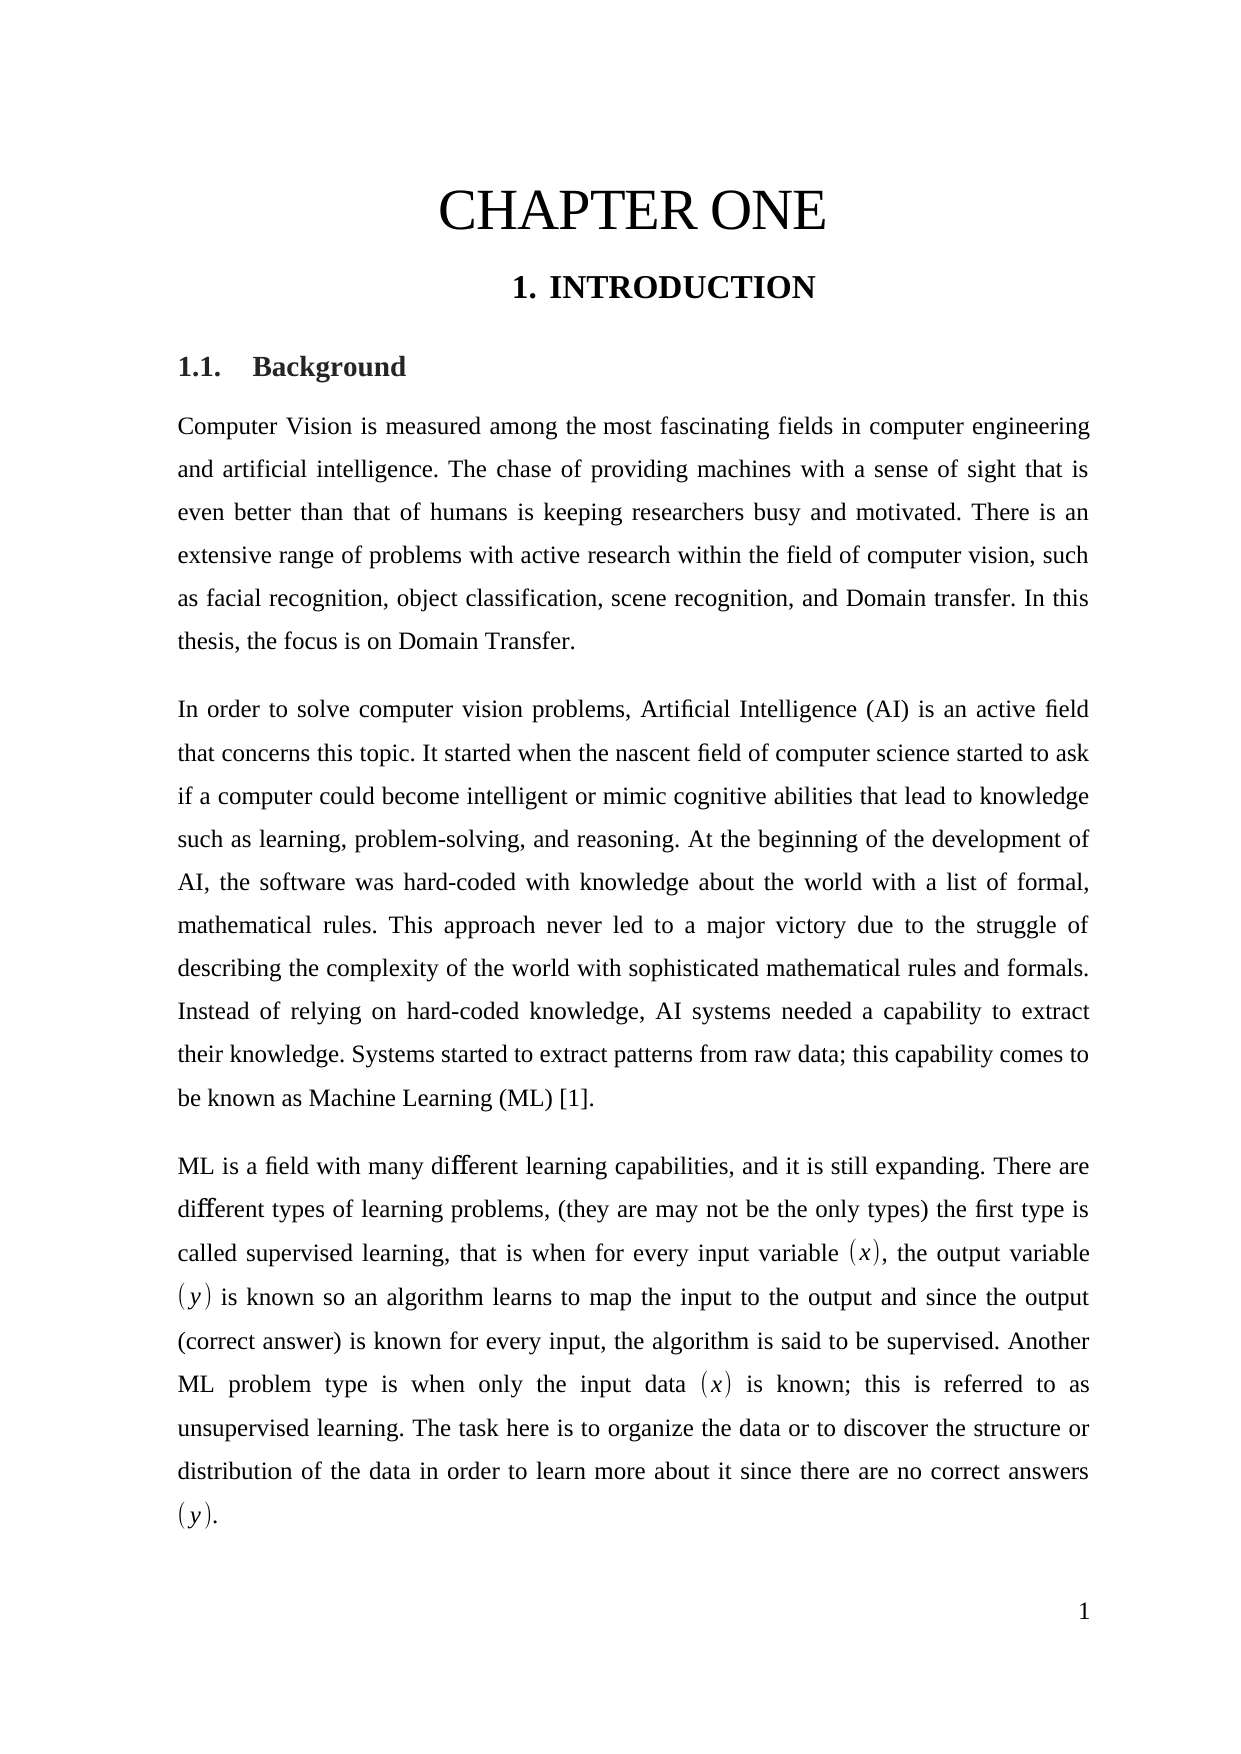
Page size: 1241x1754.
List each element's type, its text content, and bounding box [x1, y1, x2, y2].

subtitle Introduction [215, 267, 1113, 305]
subtitle Background [177, 349, 1090, 383]
text In order to solve computer vision problems, Artiﬁcial Intelligence (AI) is an active ﬁeld that concerns this topic. It started when the nascent ﬁeld of computer science started to ask if a computer could become intelligent or mimic cognitive abilities that lead to knowledge such as learning, problem-solving, and reasoning. At the beginning of the development of AI, the software was hard-coded with knowledge about the world with a list of formal, mathematical rules. This approach never led to a major victory due to the struggle of describing the complexity of the world with sophisticated mathematical rules and formals. Instead of relying on hard-coded knowledge, AI systems needed a capability to extract their knowledge. Systems started to extract patterns from raw data; this capability comes to be known as Machine Learning (ML) [1]. [177, 694, 1090, 1111]
title CHAPTER ONE [177, 175, 1090, 242]
text ML is a ﬁeld with many diﬀerent learning capabilities, and it is still expanding. There are diﬀerent types of learning problems, (they are may not be the only types) the ﬁrst type is called supervised learning, that is when for every input variable , the output variable is known so an algorithm learns to map the input to the output and since the output (correct answer) is known for every input, the algorithm is said to be supervised. Another ML problem type is when only the input data is known; this is referred to as unsupervised learning. The task here is to organize the data or to discover the structure or distribution of the data in order to learn more about it since there are no correct answers . [177, 1151, 1090, 1529]
text Computer Vision is measured among the most fascinating fields in computer engineering and artificial intelligence. The chase of providing machines with a sense of sight that is even better than that of humans is keeping researchers busy and motivated. There is an extensive range of problems with active research within the field of computer vision, such as facial recognition, object classification, scene recognition, and Domain transfer. In this thesis, the focus is on Domain Transfer. [177, 411, 1090, 655]
